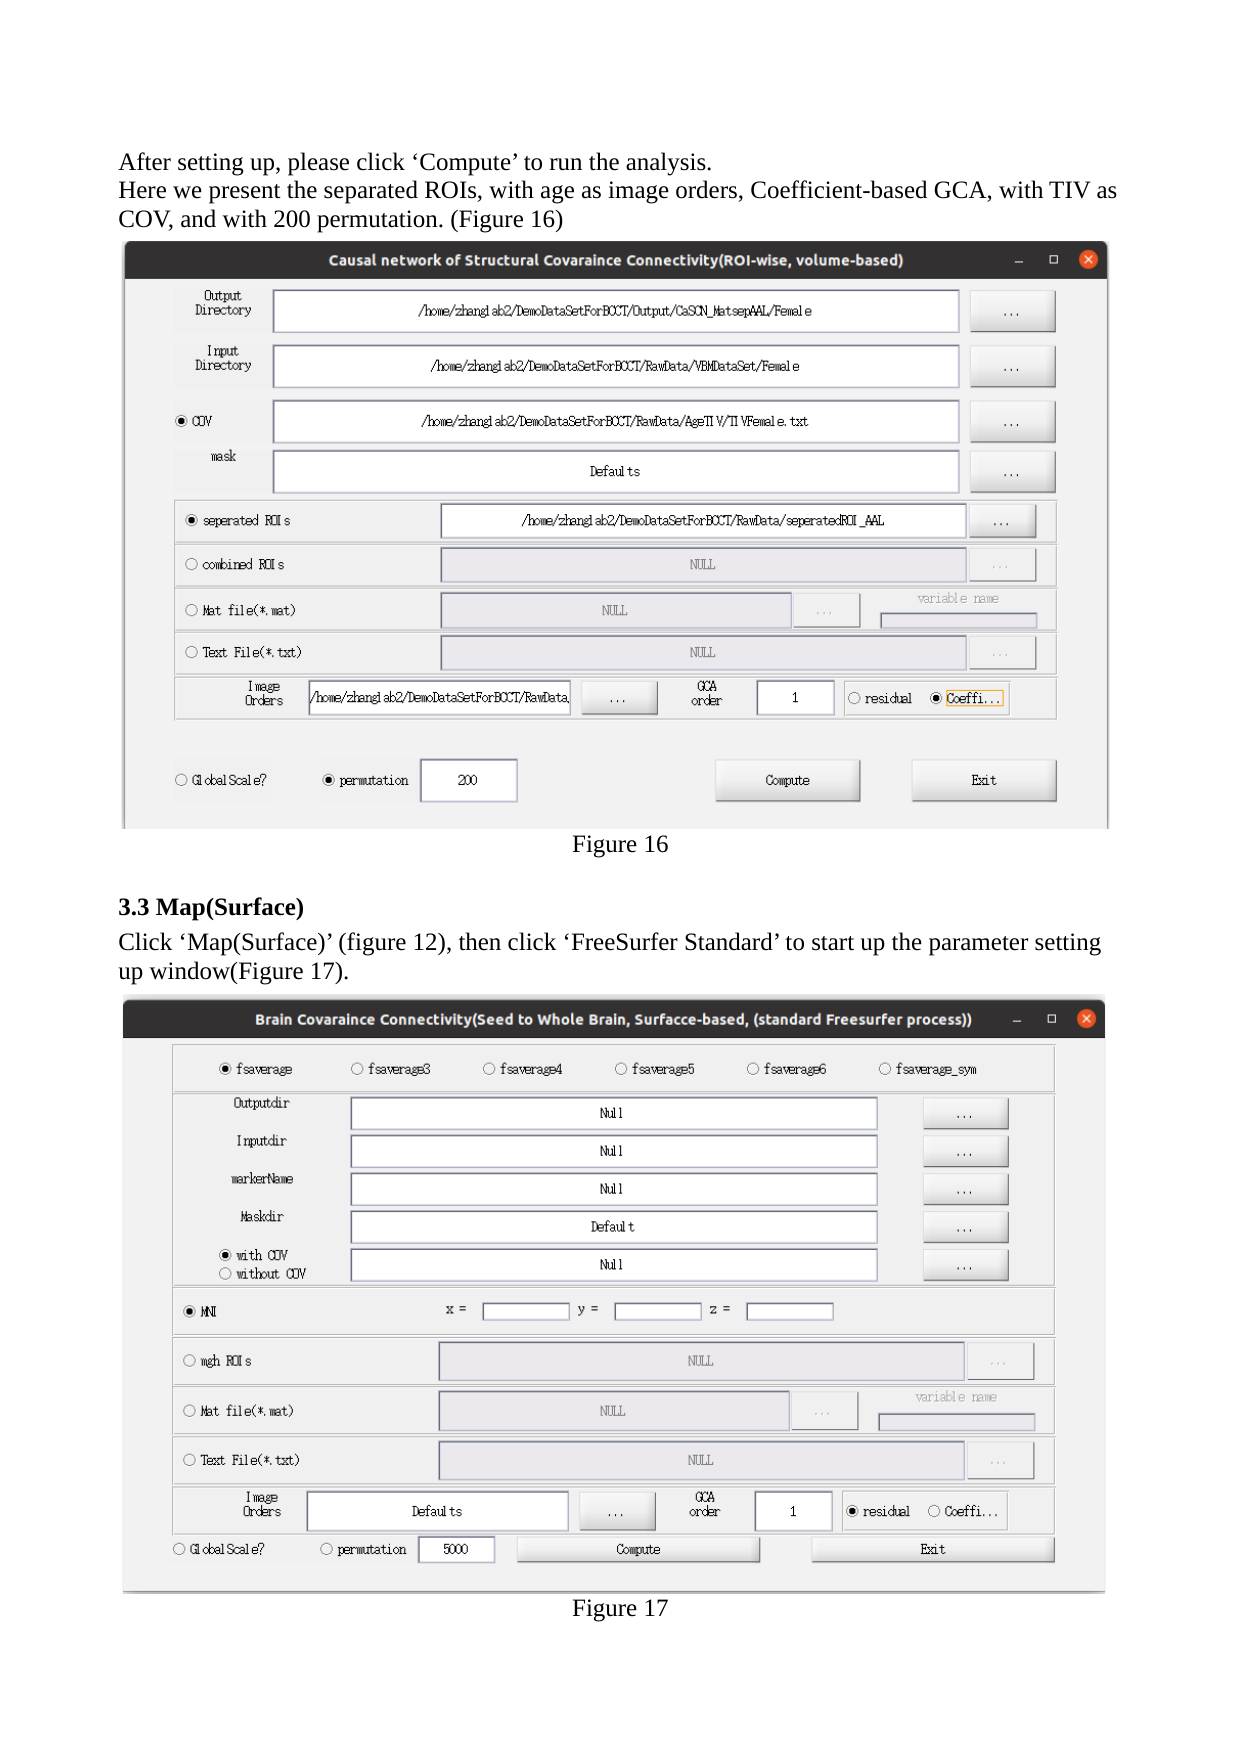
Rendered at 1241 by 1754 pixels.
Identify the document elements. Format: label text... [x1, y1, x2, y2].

picture [121, 241, 1110, 829]
text After setting up, please click ‘Compute’ to run the analysis. [118, 147, 1122, 176]
picture [122, 994, 1105, 1594]
text Here we present the separated ROIs, with age as image orders, Coefficient-based GCA, with TIV as COV, and with 200 permutation. (Figure 16) [118, 176, 1122, 233]
text 3.3 Map(Surface) [118, 892, 1122, 921]
text Click ‘Map(Surface)’ (figure 12), then click ‘FreeSurfer Standard’ to start up the parameter setting up window(Figure 17). [118, 927, 1122, 985]
